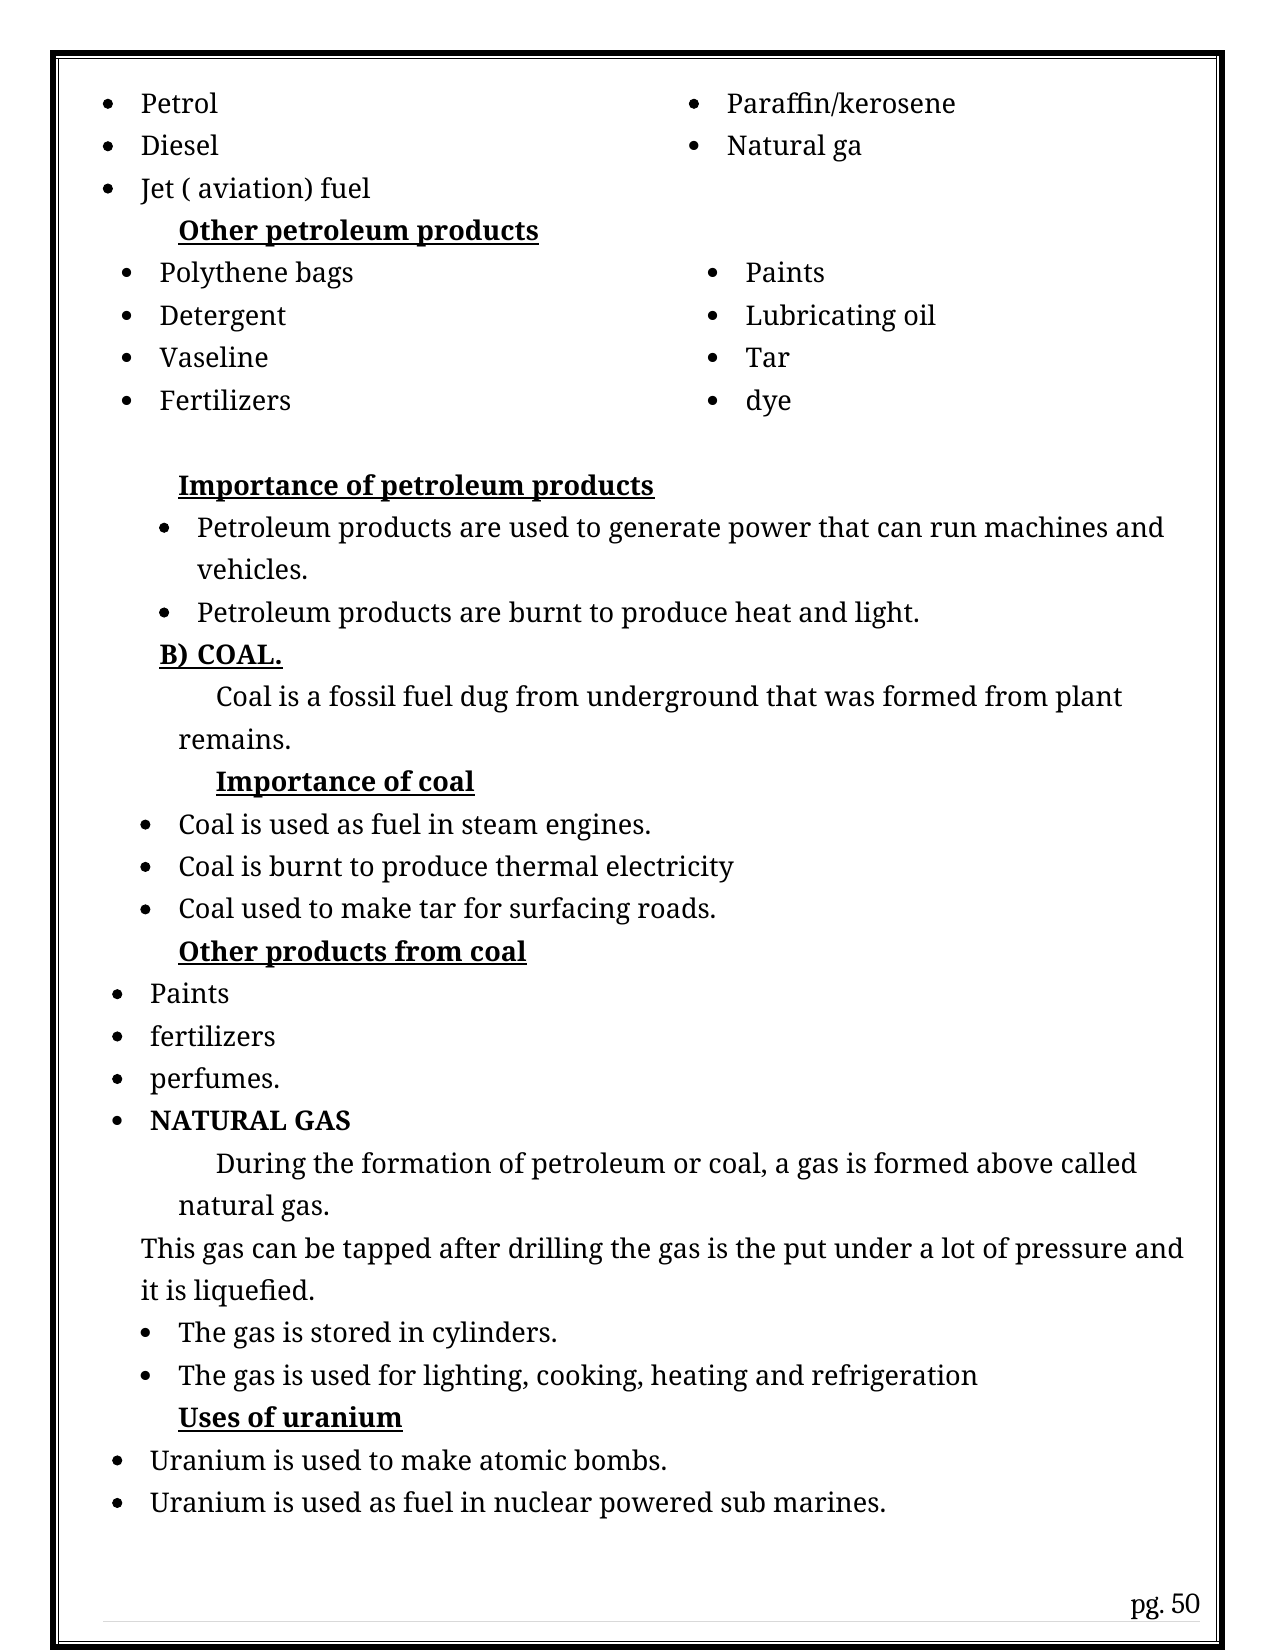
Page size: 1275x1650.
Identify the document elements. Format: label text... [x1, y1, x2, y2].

list NATURAL GAS [112, 1102, 1200, 1139]
list Uranium is used to make atomic bombs. [112, 1441, 1200, 1478]
list dye [708, 381, 1200, 418]
list COAL. [159, 636, 1200, 672]
list Coal is burnt to produce thermal electricity [141, 847, 1200, 884]
list Detergent [122, 296, 614, 333]
list perfumes. [112, 1059, 1200, 1096]
list The gas is used for lighting, cooking, heating and refrigeration [141, 1356, 1200, 1393]
text This gas can be tapped after drilling the gas is the put under a lot of pressure and it is liquefied. [141, 1229, 1200, 1308]
text During the formation of petroleum or coal, a gas is formed above called natural gas. [178, 1144, 1200, 1223]
list Paraffin/kerosene [689, 84, 1200, 121]
list Petroleum products are burnt to produce heat and light. [159, 593, 1200, 630]
list Petrol [103, 84, 614, 121]
list Polythene bags [122, 254, 614, 291]
list Other products from coal [178, 932, 1200, 969]
list Natural ga [689, 127, 1200, 164]
list Uranium is used as fuel in nuclear powered sub marines. [112, 1483, 1200, 1520]
list Petroleum products are used to generate power that can run machines and vehicles. [159, 508, 1200, 588]
list Jet ( aviation) fuel [103, 169, 614, 206]
list Uses of uranium [178, 1399, 1200, 1436]
list fertilizers [112, 1017, 1200, 1054]
text Importance of coal [178, 763, 1200, 799]
text Other petroleum products [178, 212, 1200, 248]
list Coal used to make tar for surfacing roads. [141, 890, 1200, 927]
list Coal is used as fuel in steam engines. [141, 805, 1200, 842]
list Importance of petroleum products [178, 466, 1200, 503]
list Paints [112, 975, 1200, 1012]
text Coal is a fossil fuel dug from underground that was formed from plant remains. [178, 678, 1200, 757]
list Diesel [103, 127, 614, 164]
list Vaseline [122, 339, 614, 376]
list Fertilizers [122, 381, 614, 418]
list Lubricating oil [708, 296, 1200, 333]
list The gas is stored in cylinders. [141, 1314, 1200, 1351]
list Paints [708, 254, 1200, 291]
list Tar [708, 339, 1200, 376]
